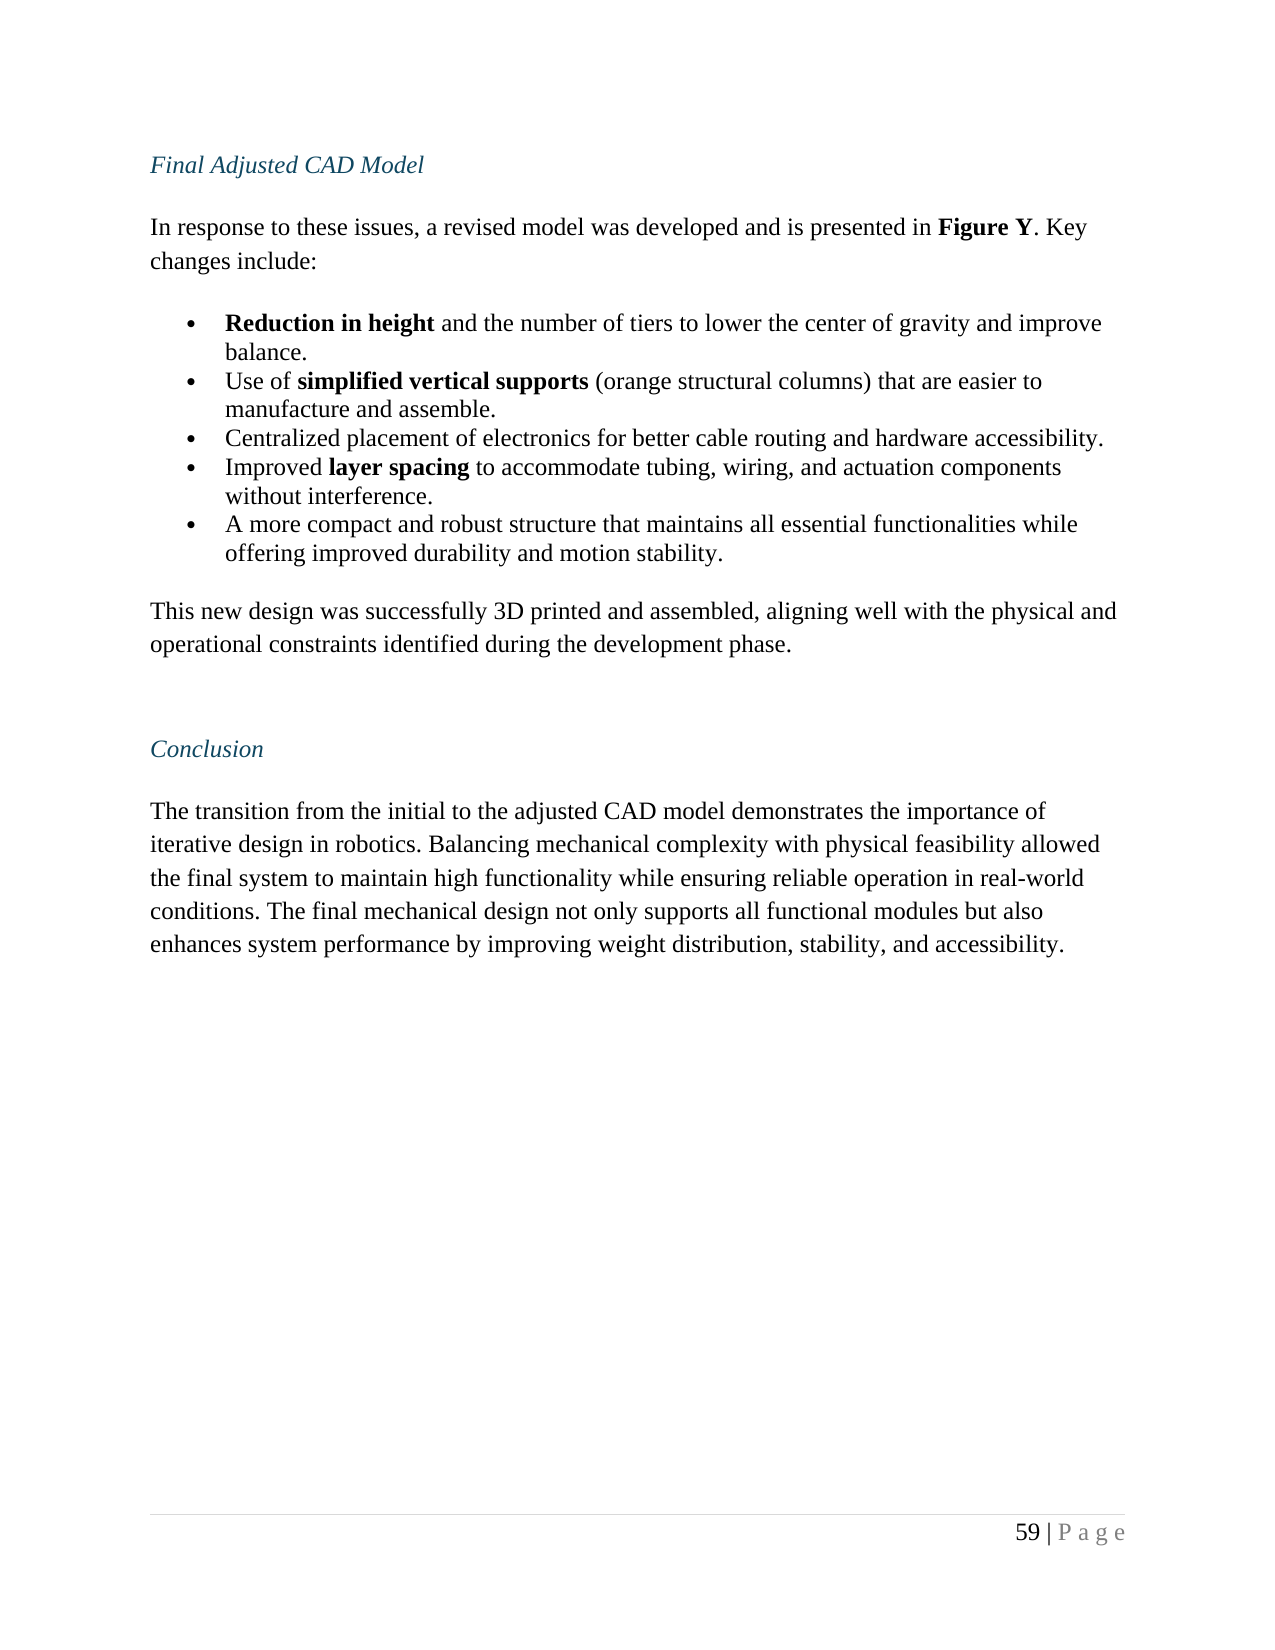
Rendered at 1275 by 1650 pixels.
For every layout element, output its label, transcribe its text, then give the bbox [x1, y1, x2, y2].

subtitle Final Adjusted CAD Model [150, 150, 1125, 179]
list Centralized placement of electronics for better cable routing and hardware accessibility. [187, 423, 1125, 452]
list Improved layer spacing to accommodate tubing, wiring, and actuation components without interference. [187, 452, 1125, 509]
list Reduction in height and the number of tiers to lower the center of gravity and improve balance. [187, 308, 1125, 366]
text This new design was successfully 3D printed and assembled, aligning well with the physical and operational constraints identified during the development phase. [150, 596, 1125, 658]
text In response to these issues, a revised model was developed and is presented in Figure Y. Key changes include: [150, 212, 1125, 274]
subtitle Conclusion [150, 734, 1125, 762]
text The transition from the initial to the adjusted CAD model demonstrates the importance of iterative design in robotics. Balancing mechanical complexity with physical feasibility allowed the final system to maintain high functionality while ensuring reliable operation in real-world conditions. The final mechanical design not only supports all functional modules but also enhances system performance by improving weight distribution, stability, and accessibility. [150, 796, 1125, 958]
list A more compact and robust structure that maintains all essential functionalities while offering improved durability and motion stability. [187, 509, 1125, 567]
list Use of simplified vertical supports (orange structural columns) that are easier to manufacture and assemble. [187, 366, 1125, 423]
